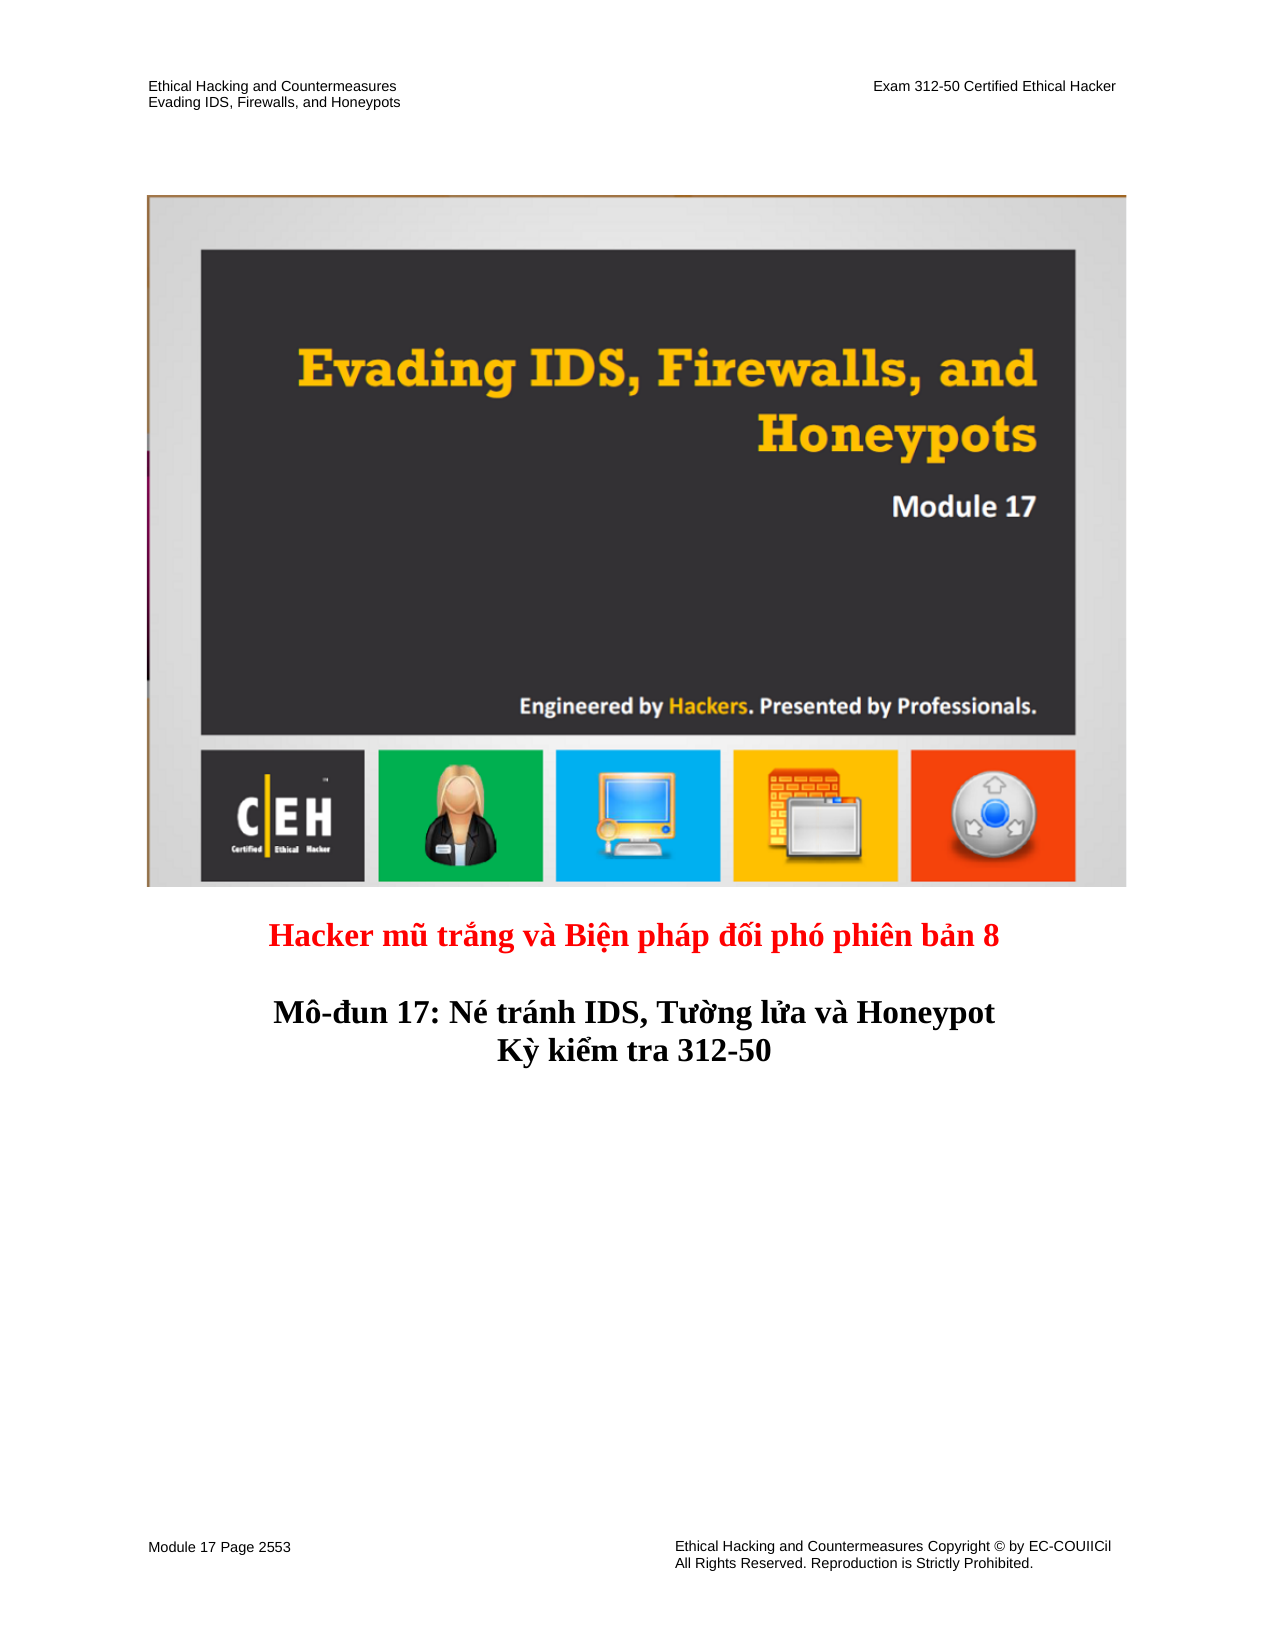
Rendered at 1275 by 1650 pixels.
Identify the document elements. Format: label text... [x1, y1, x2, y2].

text Mô-đun 17: Né tránh IDS, Tường lửa và Honeypot [147, 992, 1121, 1031]
text Kỳ kiểm tra 312-50 [147, 1031, 1121, 1069]
picture [146, 195, 1127, 887]
text Hacker mũ trắng và Biện pháp đối phó phiên bản 8 [147, 916, 1121, 954]
